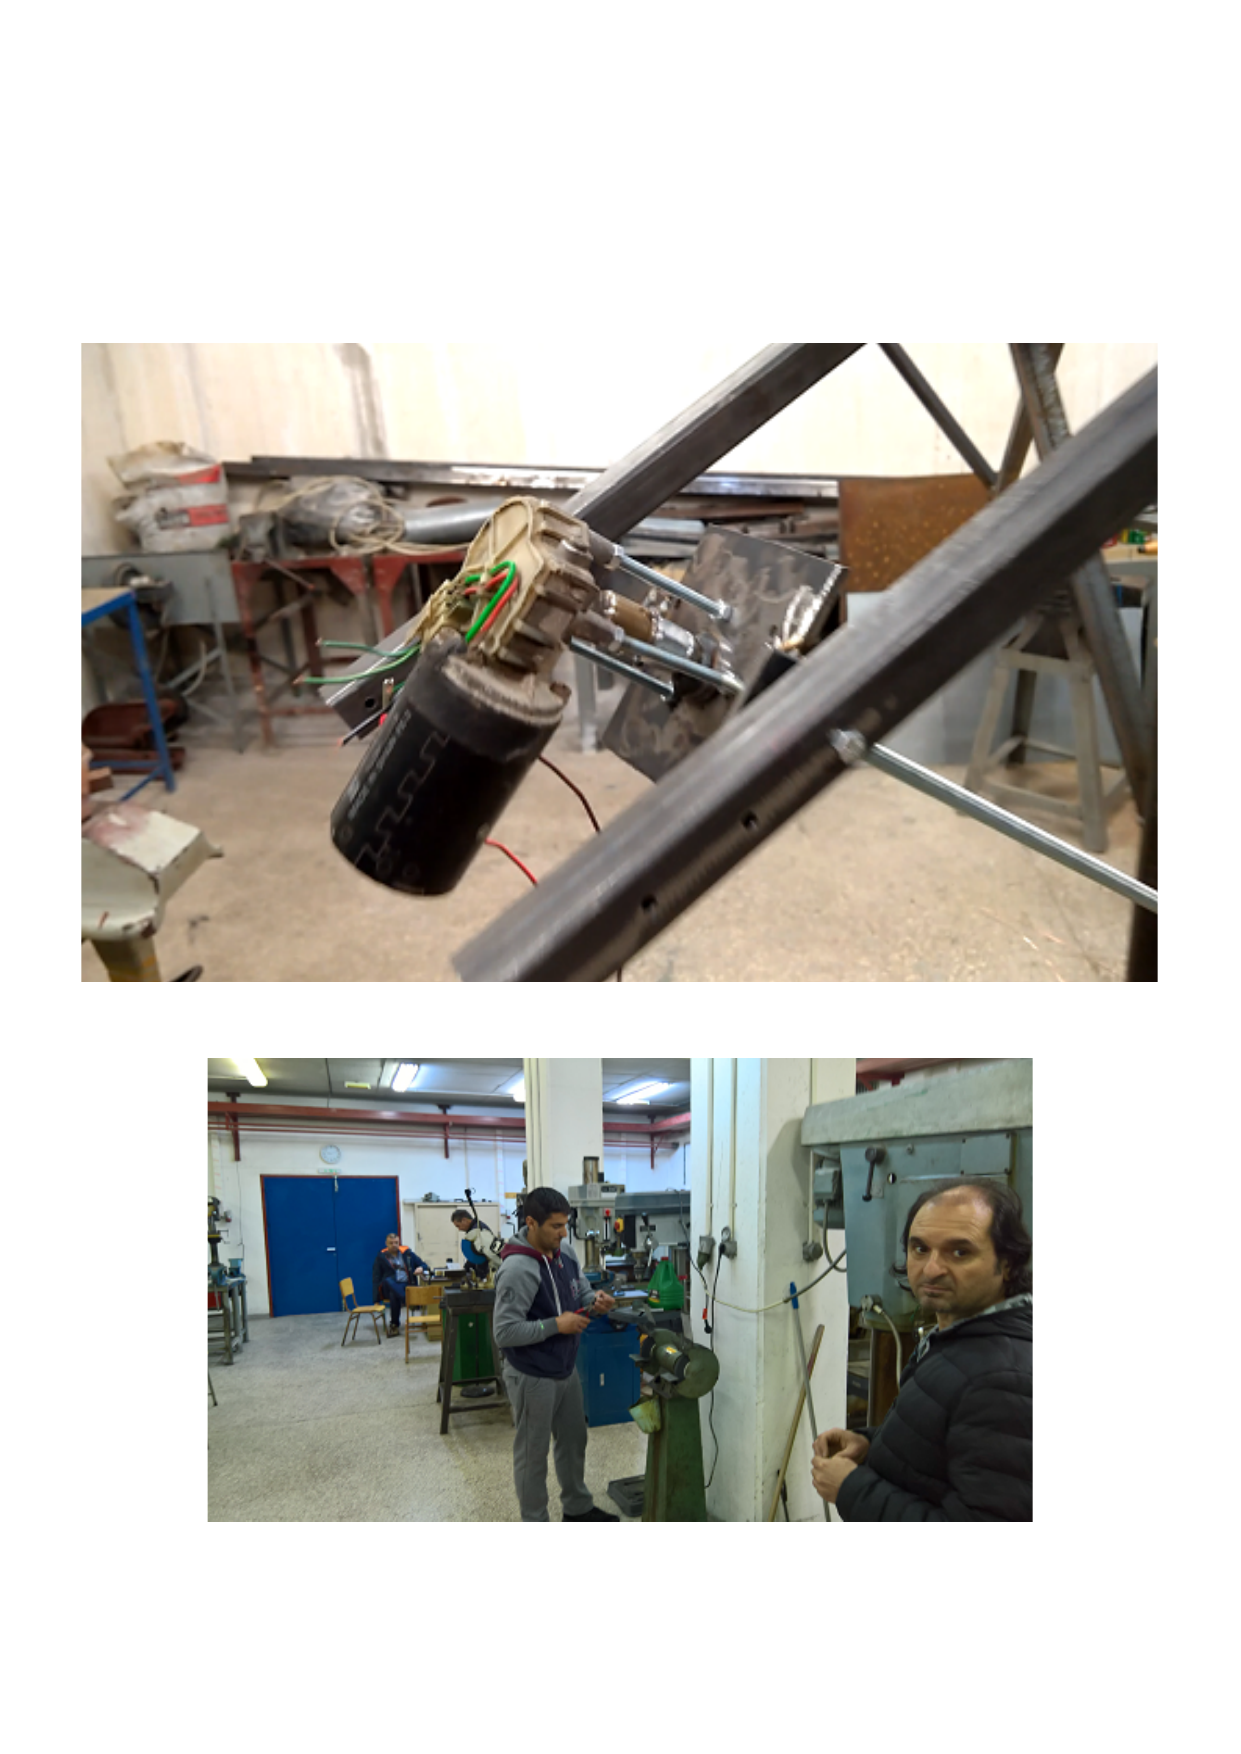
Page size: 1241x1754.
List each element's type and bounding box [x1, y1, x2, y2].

picture [79, 343, 1157, 980]
picture [207, 1058, 1033, 1522]
